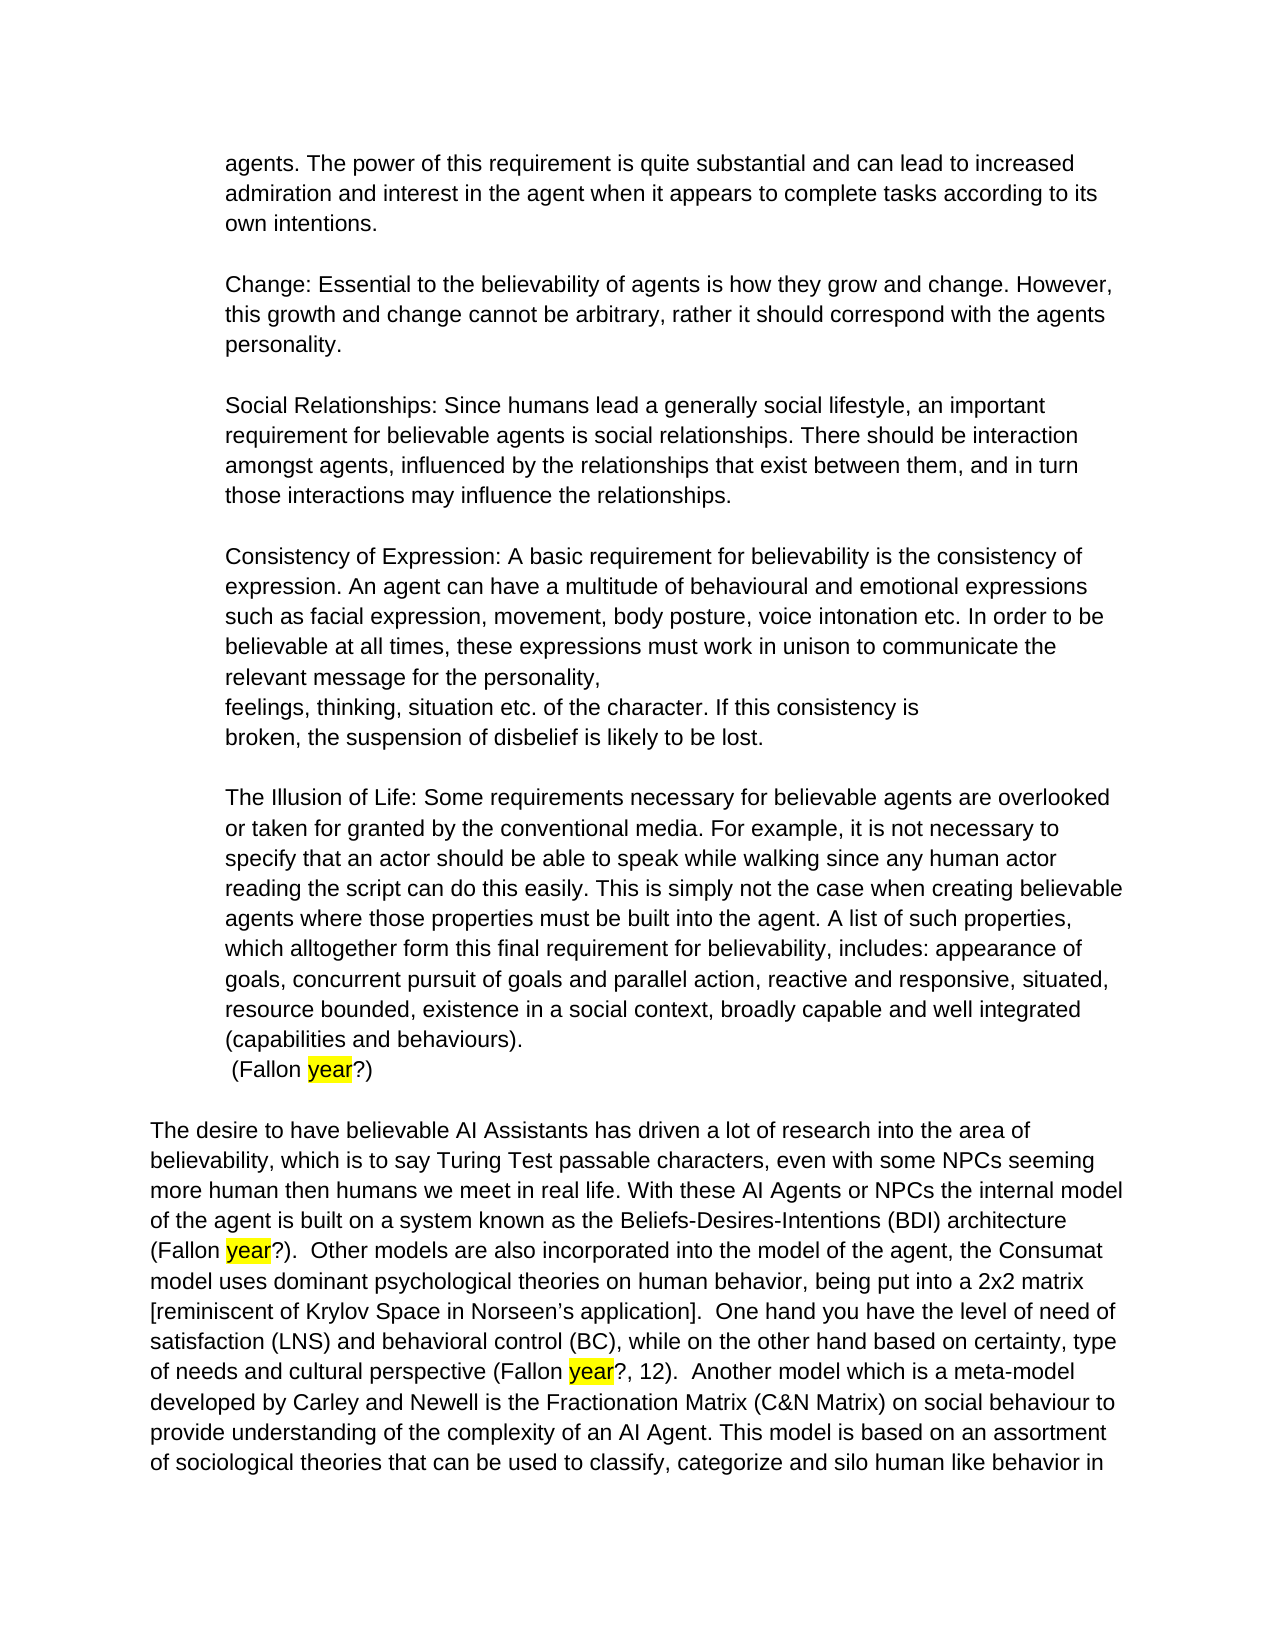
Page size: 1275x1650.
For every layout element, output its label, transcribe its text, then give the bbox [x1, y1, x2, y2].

text The Illusion of Life: Some requirements necessary for believable agents are overlooked or taken for granted by the conventional media. For example, it is not necessary to specify that an actor should be able to speak while walking since any human actor reading the script can do this easily. This is simply not the case when creating believable agents where those properties must be built into the agent. A list of such properties, which alltogether form this final requirement for believability, includes: appearance of goals, concurrent pursuit of goals and parallel action, reactive and responsive, situated, resource bounded, existence in a social context, broadly capable and well integrated (capabilities and behaviours). (Fallon year?) [225, 784, 1125, 1083]
text Change: Essential to the believability of agents is how they grow and change. However, this growth and change cannot be arbitrary, rather it should correspond with the agents personality. [225, 271, 1125, 388]
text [150, 1117, 1125, 1475]
text Consistency of Expression: A basic requirement for believability is the consistency of expression. An agent can have a multitude of behavioural and emotional expressions such as facial expression, movement, body posture, voice intonation etc. In order to be believable at all times, these expressions must work in unison to communicate the relevant message for the personality, feelings, thinking, situation etc. of the character. If this consistency is broken, the suspension of disbelief is likely to be lost. [225, 543, 1125, 781]
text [225, 150, 1125, 267]
text Social Relationships: Since humans lead a generally social lifestyle, an important requirement for believable agents is social relationships. There should be interaction amongst agents, influenced by the relationships that exist between them, and in turn those interactions may influence the relationships. [225, 392, 1125, 539]
